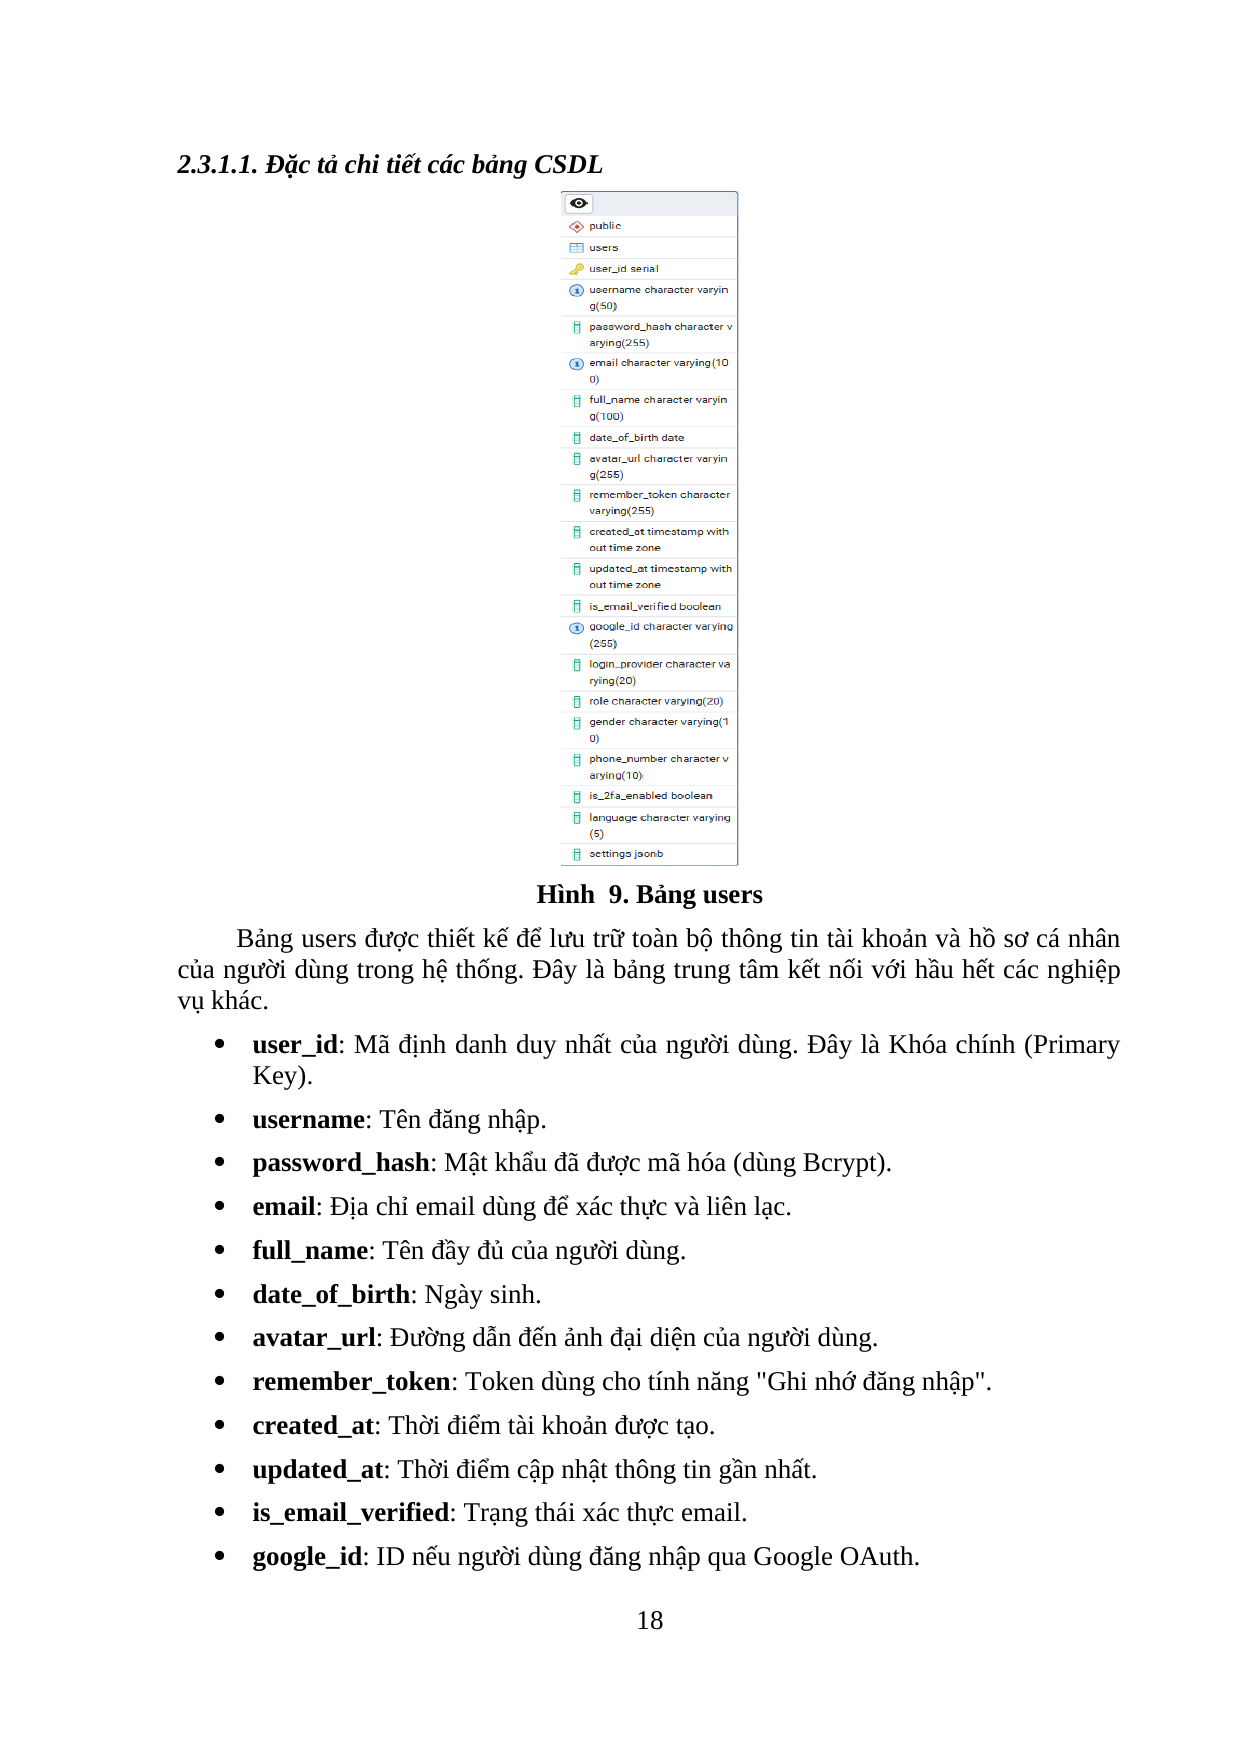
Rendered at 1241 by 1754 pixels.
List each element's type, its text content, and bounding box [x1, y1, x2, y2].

list date_of_birth: Ngày sinh. [215, 1278, 1122, 1309]
picture [561, 191, 739, 866]
list username: Tên đăng nhập. [215, 1103, 1122, 1134]
subtitle 2.3.1.1. Đặc tả chi tiết các bảng CSDL [177, 148, 1122, 179]
list avatar_url: Đường dẫn đến ảnh đại diện của người dùng. [215, 1321, 1122, 1353]
text Bảng users được thiết kế để lưu trữ toàn bộ thông tin tài khoản và hồ sơ cá nhân của người dùng trong hệ thống. Đây là bảng trung tâm kết nối với hầu hết các nghiệp vụ khác. [177, 922, 1122, 1015]
list user_id: Mã định danh duy nhất của người dùng. Đây là Khóa chính (Primary Key). [215, 1028, 1122, 1090]
list is_email_verified: Trạng thái xác thực email. [215, 1496, 1122, 1528]
text Hình 9. Bảng users [177, 878, 1122, 909]
list updated_at: Thời điểm cập nhật thông tin gần nhất. [215, 1453, 1122, 1484]
list created_at: Thời điểm tài khoản được tạo. [215, 1409, 1122, 1440]
list email: Địa chỉ email dùng để xác thực và liên lạc. [215, 1190, 1122, 1221]
list remember_token: Token dùng cho tính năng "Ghi nhớ đăng nhập". [215, 1365, 1122, 1396]
list password_hash: Mật khẩu đã được mã hóa (dùng Bcrypt). [215, 1146, 1122, 1178]
list full_name: Tên đầy đủ của người dùng. [215, 1234, 1122, 1265]
list google_id: ID nếu người dùng đăng nhập qua Google OAuth. [215, 1540, 1122, 1571]
